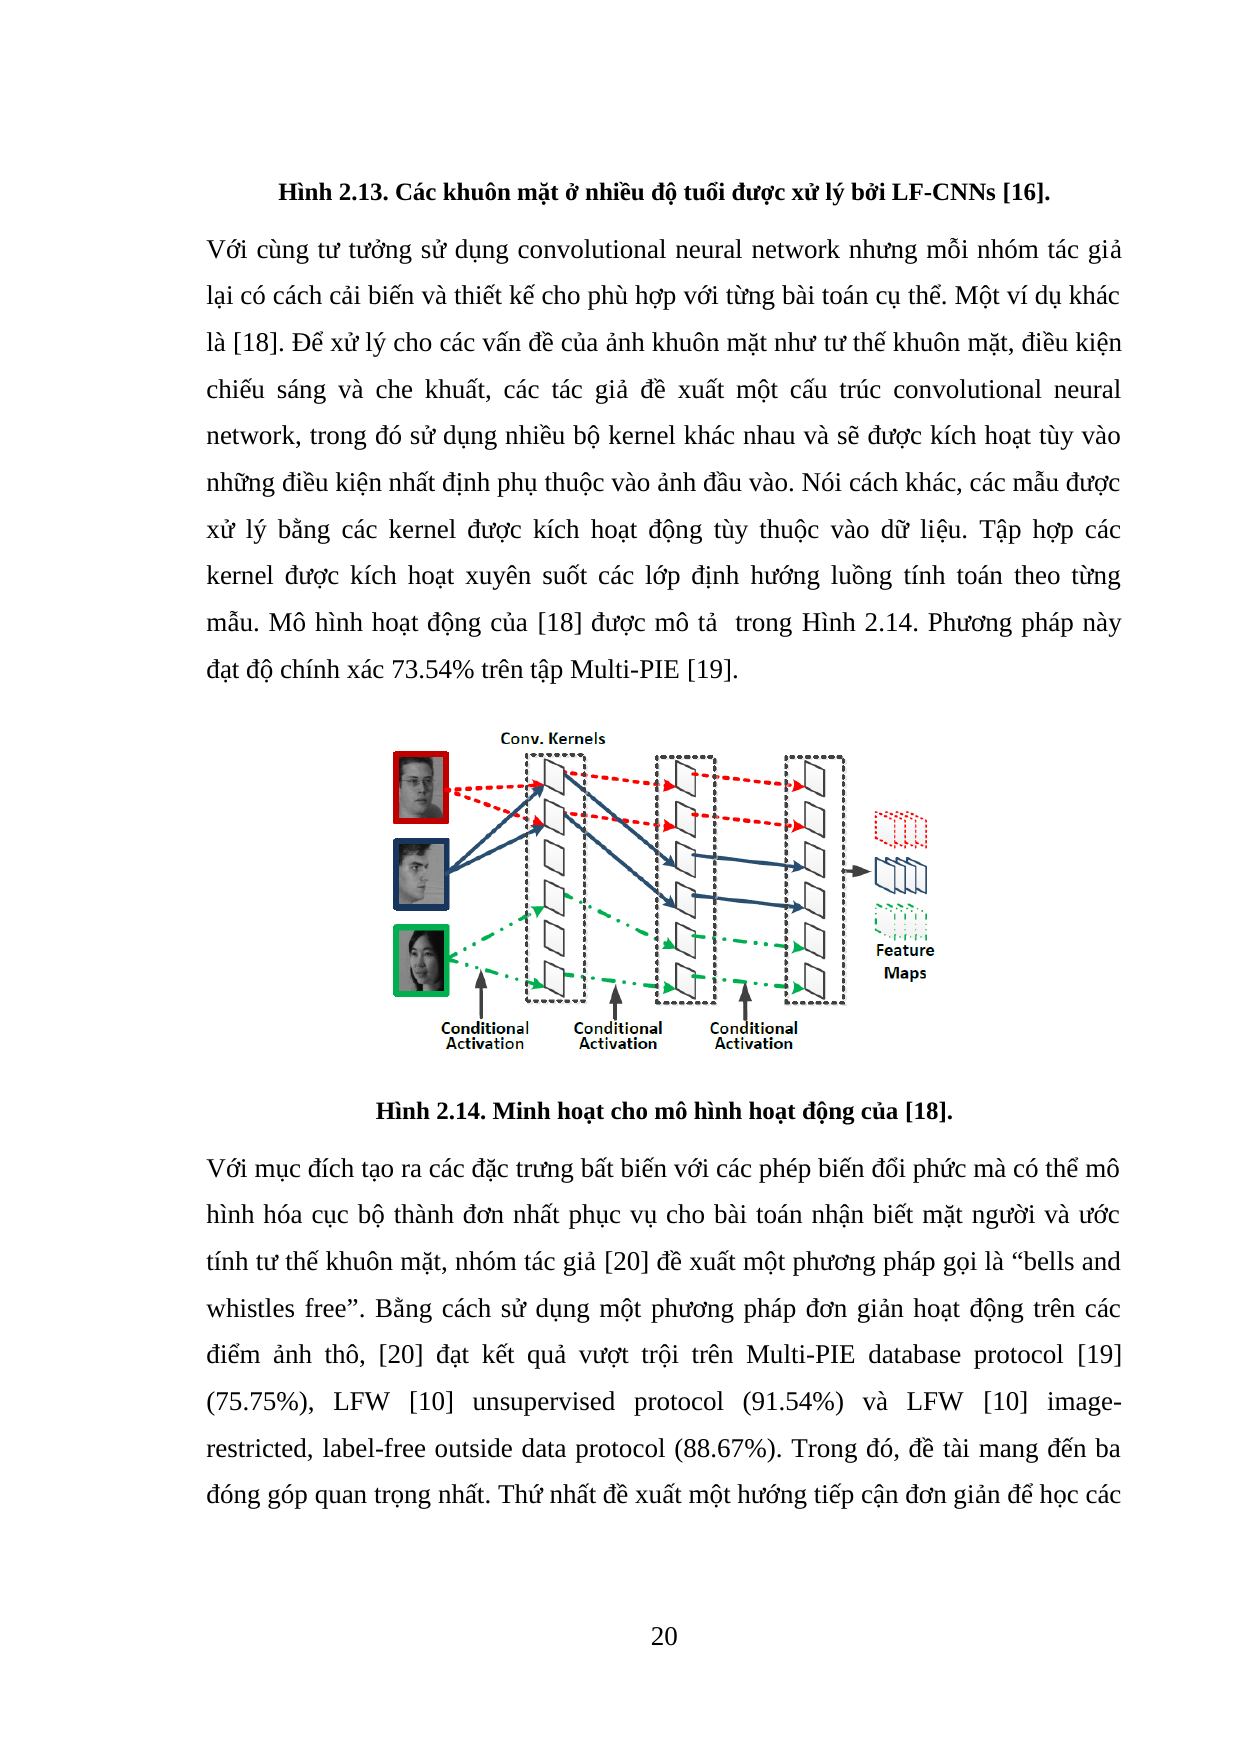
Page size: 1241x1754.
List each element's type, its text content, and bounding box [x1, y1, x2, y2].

text Hình .. Minh hoạt cho mô hình hoạt động của . [206, 1096, 1122, 1125]
text Với cùng tư tưởng sử dụng convolutional neural network nhưng mỗi nhóm tác giả lại có cách cải biến và thiết kế cho phù hợp với từng bài toán cụ thể. Một ví dụ khác là . Để xử lý cho các vấn đề của ảnh khuôn mặt như tư thế khuôn mặt, điều kiện chiếu sáng và che khuất, các tác giả đề xuất một cấu trúc convolutional neural network, trong đó sử dụng nhiều bộ kernel khác nhau và sẽ được kích hoạt tùy vào những điều kiện nhất định phụ thuộc vào ảnh đầu vào. Nói cách khác, các mẫu được xử lý bằng các kernel được kích hoạt động tùy thuộc vào dữ liệu. Tập hợp các kernel được kích hoạt xuyên suốt các lớp định hướng luồng tính toán theo từng mẫu. Mô hình hoạt động của được mô tả trong Hình 2.13. Phương pháp này đạt độ chính xác 73.54% trên tập Multi-PIE . [206, 233, 1122, 684]
text Hình .. Các khuôn mặt ở nhiều độ tuổi được xử lý bởi LF-CNNs . [206, 177, 1122, 206]
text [206, 1152, 1122, 1509]
picture [376, 712, 952, 1069]
